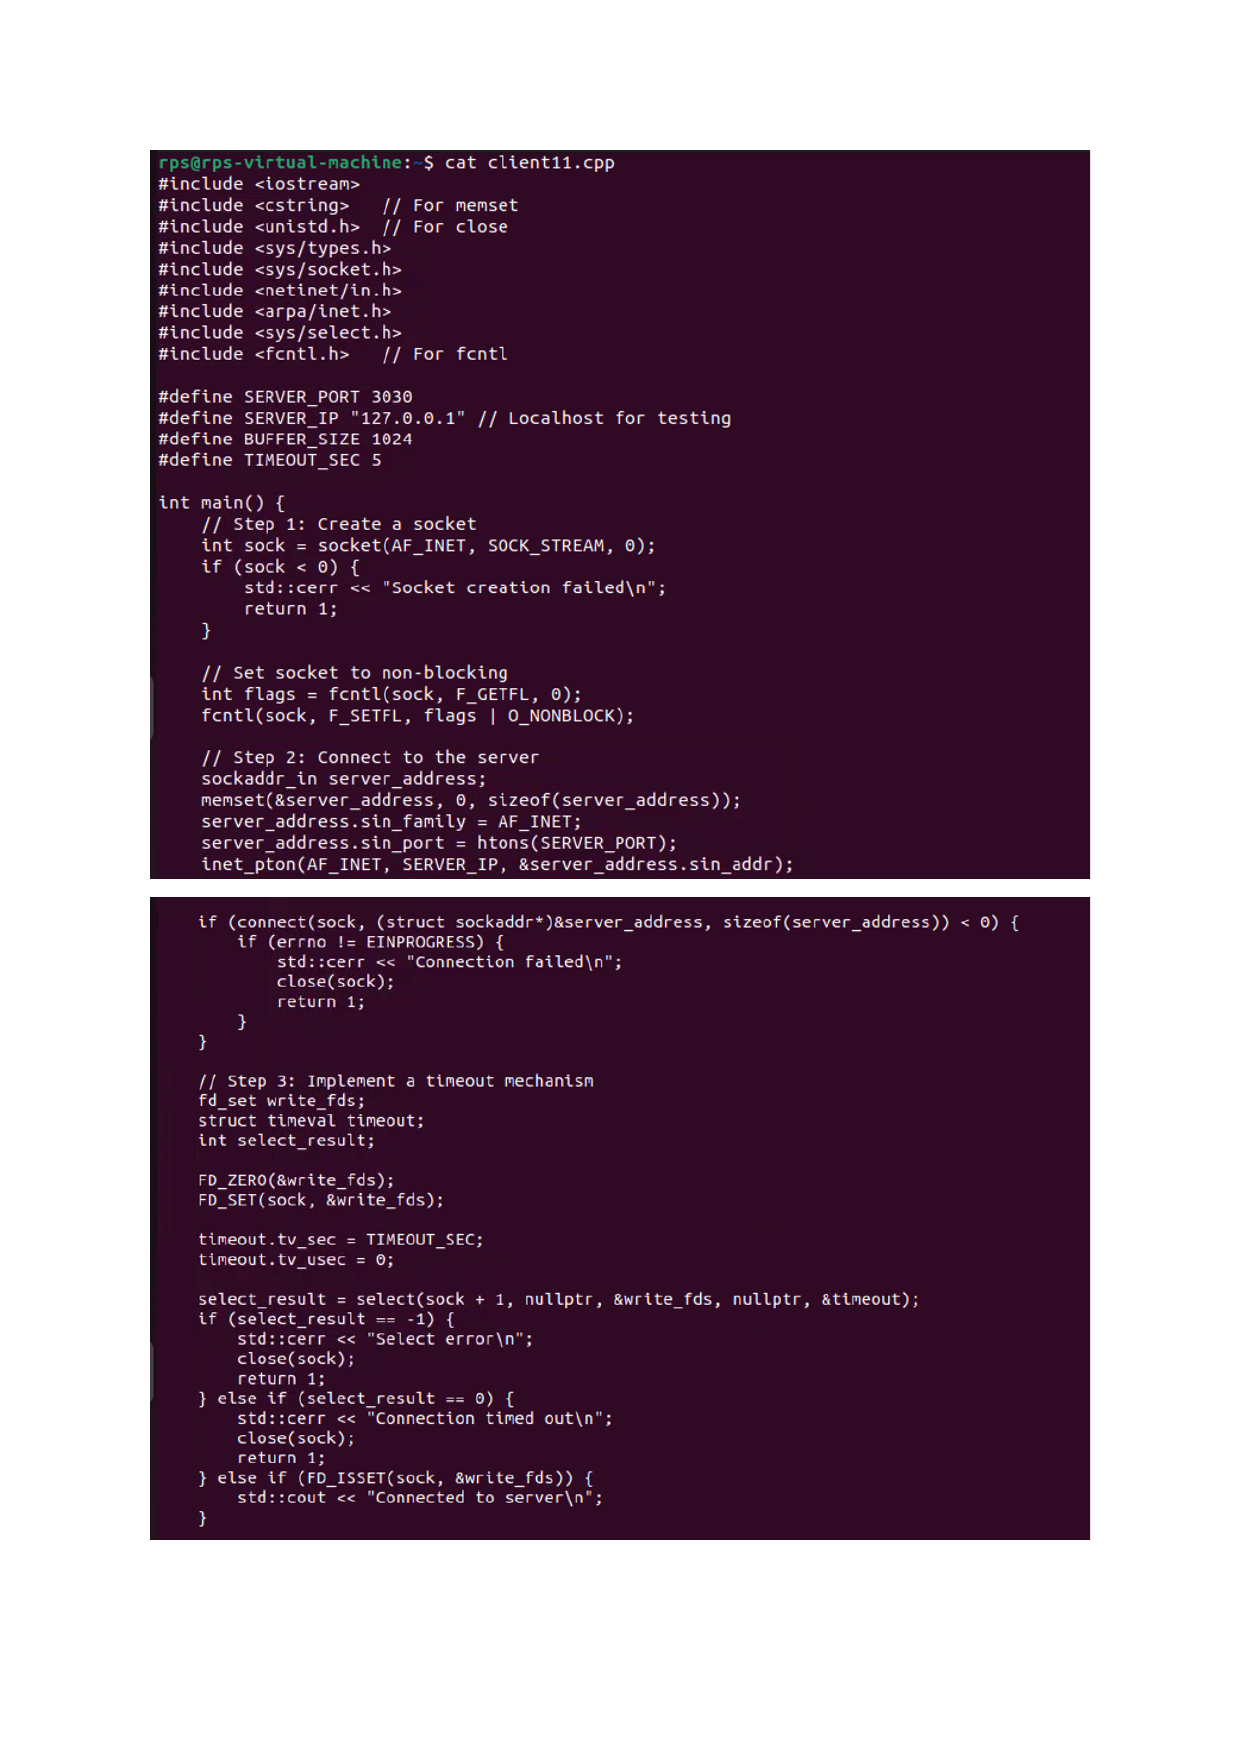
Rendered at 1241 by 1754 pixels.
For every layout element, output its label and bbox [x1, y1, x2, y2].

picture [150, 150, 1091, 879]
picture [150, 897, 1091, 1540]
